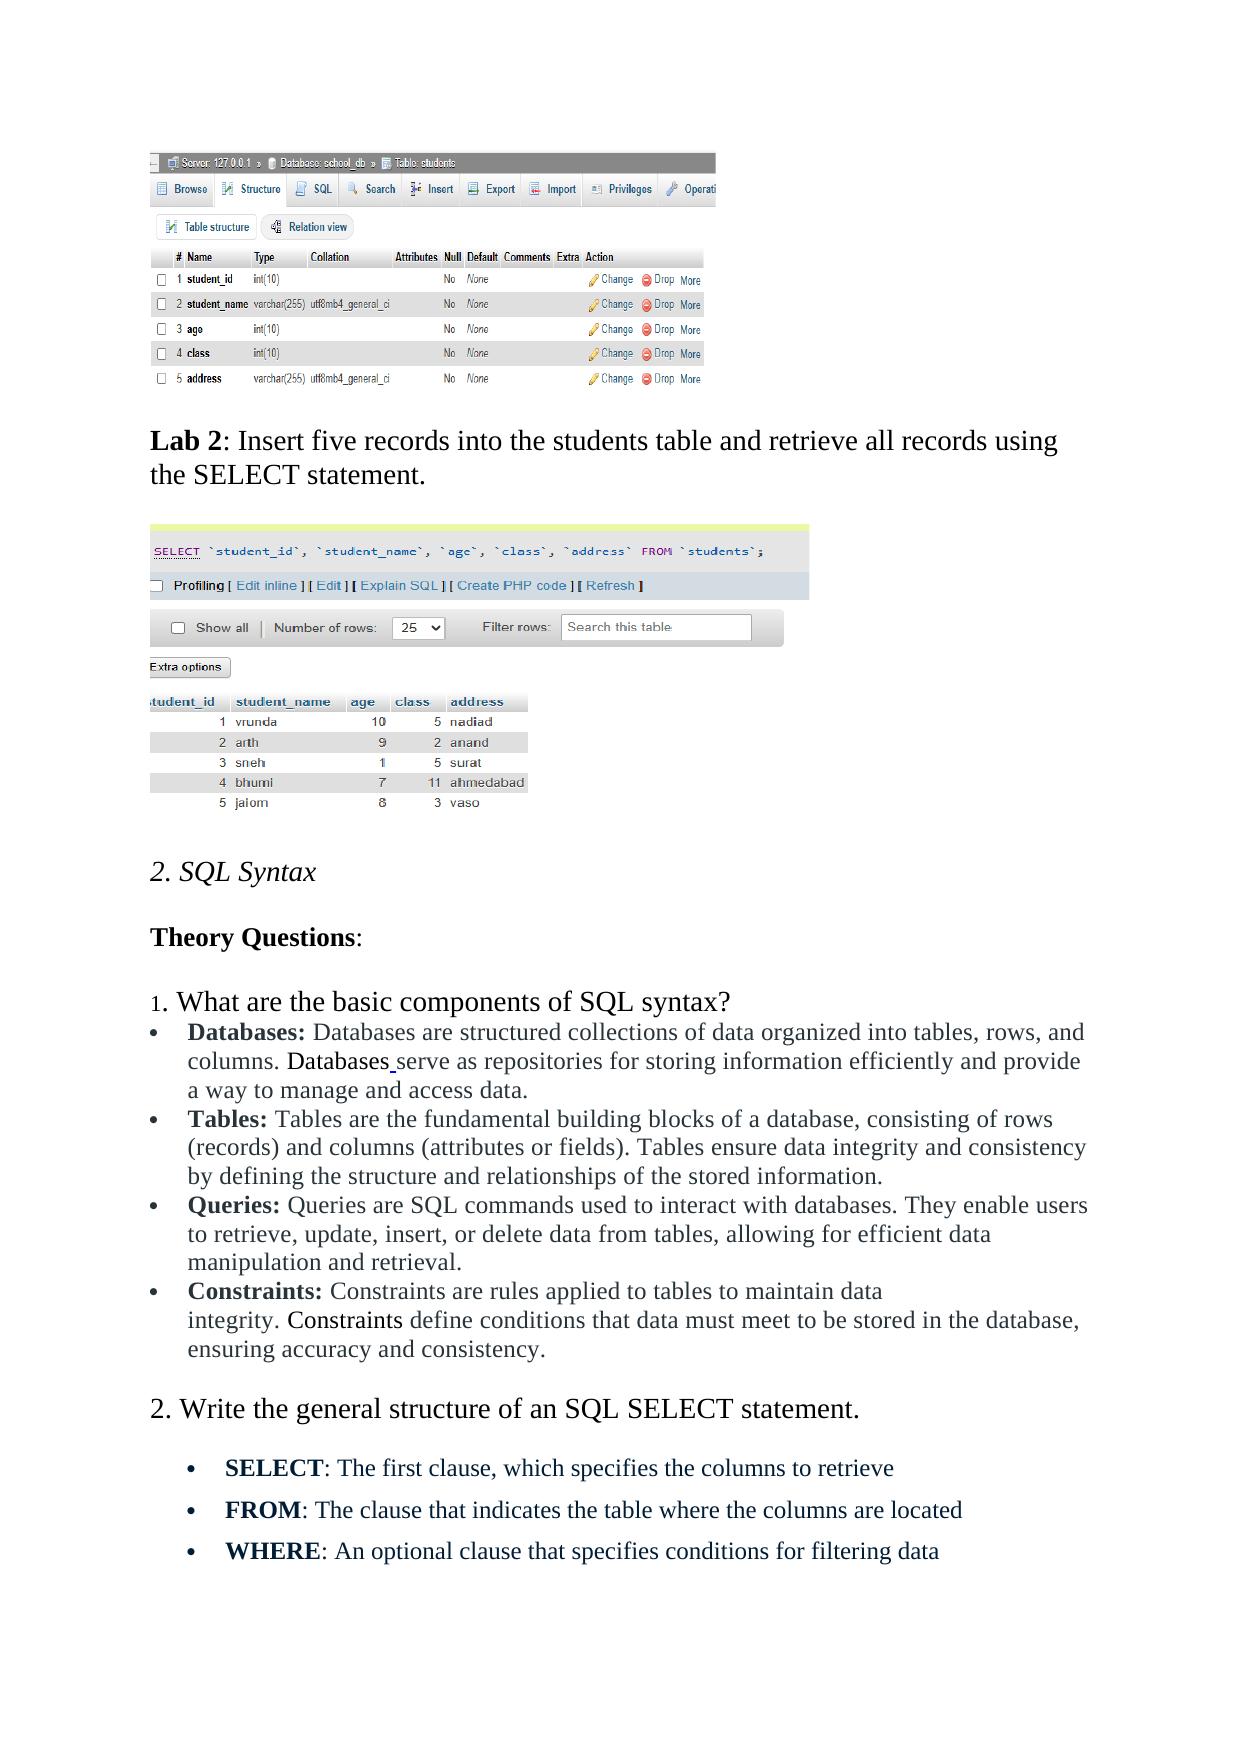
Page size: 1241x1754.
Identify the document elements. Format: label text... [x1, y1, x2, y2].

list Tables: Tables are the fundamental building blocks of a database, consisting of rows (records) and columns (attributes or fields). Tables ensure data integrity and consistency by defining the structure and relationships of the stored information. [150, 1104, 1090, 1190]
text 1. What are the basic components of SQL syntax? [150, 984, 1090, 1017]
list Constraints: Constraints are rules applied to tables to maintain data integrity. Constraints define conditions that data must meet to be stored in the database, ensuring accuracy and consistency. [150, 1276, 1090, 1362]
list SELECT: The first clause, which specifies the columns to retrieve [187, 1453, 1090, 1482]
picture [150, 150, 716, 399]
text 2. SQL Syntax [150, 854, 1090, 888]
picture [150, 524, 810, 821]
text 2. Write the general structure of an SQL SELECT statement. [150, 1391, 1090, 1425]
list FROM: The clause that indicates the table where the columns are located [187, 1495, 1090, 1523]
list Queries: Queries are SQL commands used to interact with databases. They enable users to retrieve, update, insert, or delete data from tables, allowing for efficient data manipulation and retrieval. [150, 1190, 1090, 1276]
list Databases: Databases are structured collections of data organized into tables, rows, and columns. Databases serve as repositories for storing information efficiently and provide a way to manage and access data. [150, 1017, 1090, 1104]
list WHERE: An optional clause that specifies conditions for filtering data [187, 1536, 1090, 1565]
text Theory Questions: [150, 922, 1090, 953]
text Lab 2: Insert five records into the students table and retrieve all records using the SELECT statement. [150, 423, 1090, 491]
